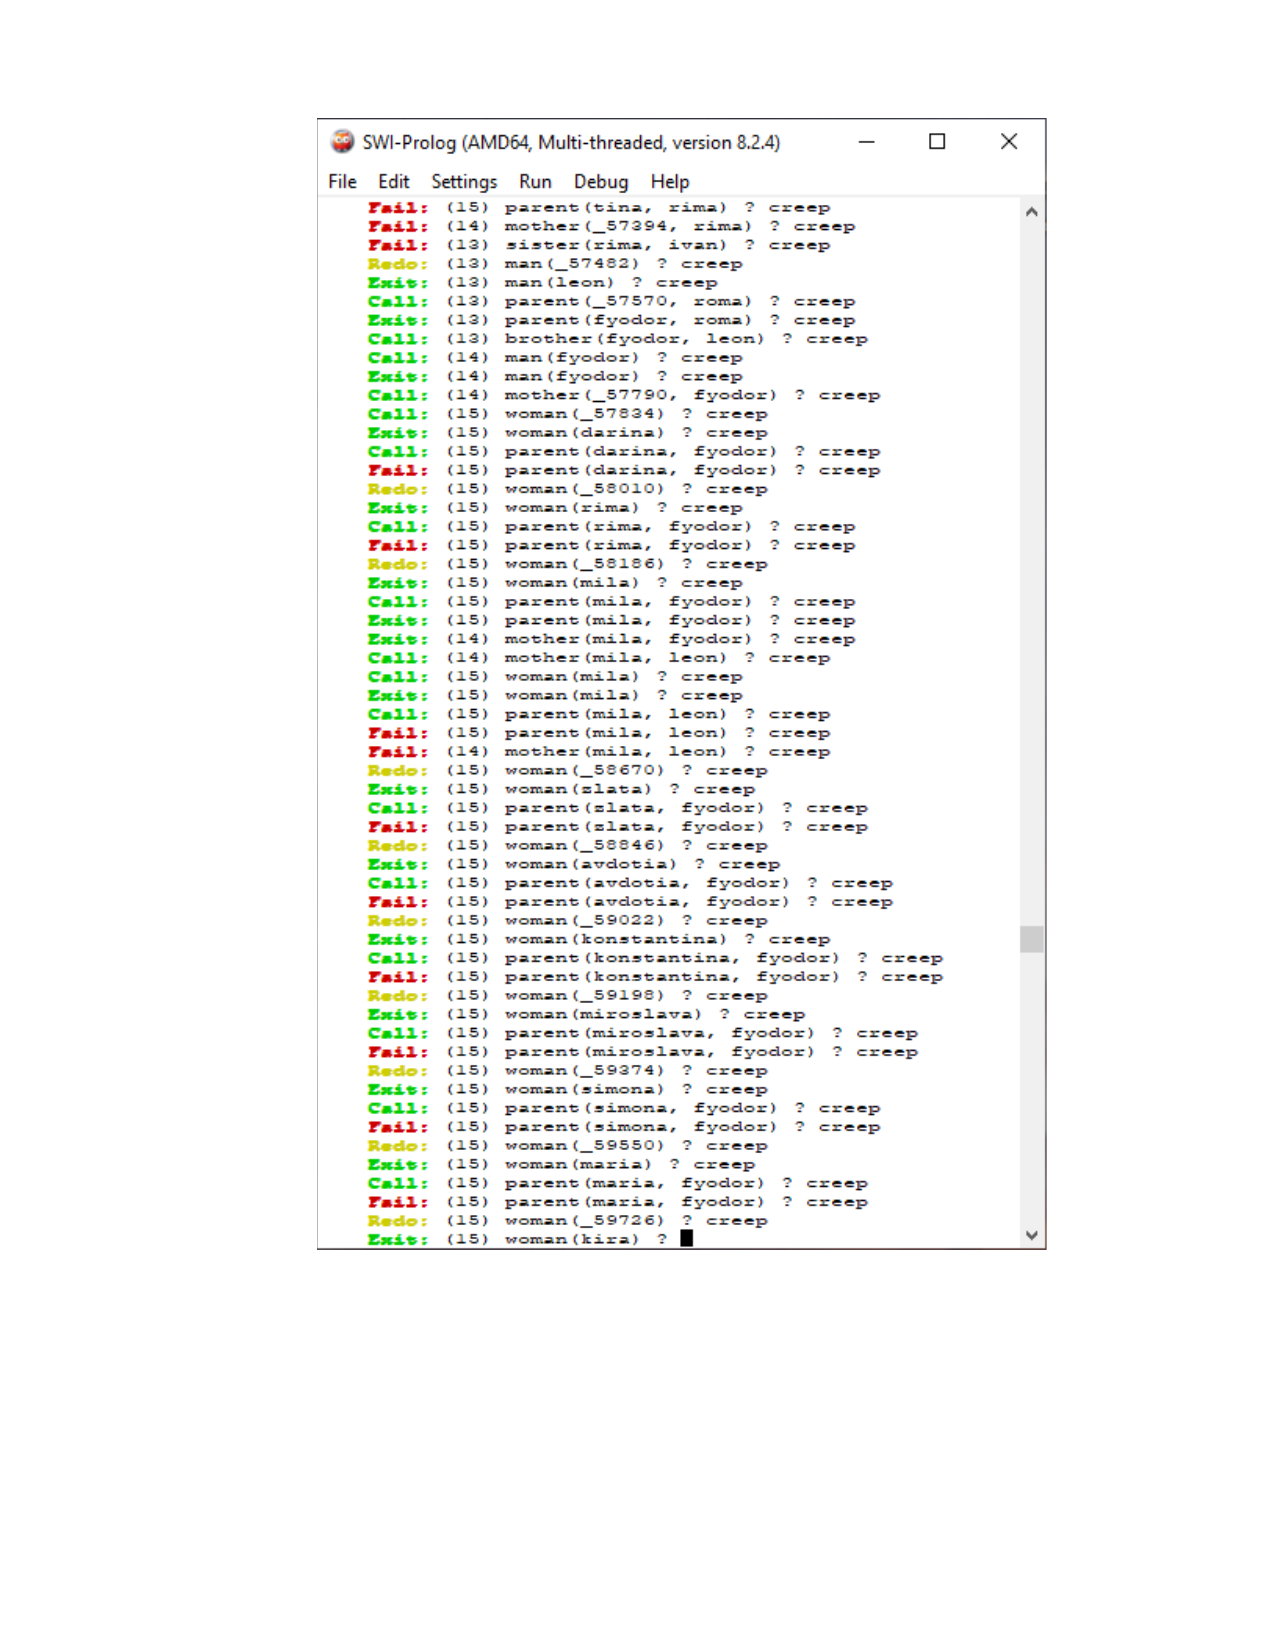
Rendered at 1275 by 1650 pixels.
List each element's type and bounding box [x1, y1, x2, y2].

picture [317, 118, 1047, 1250]
